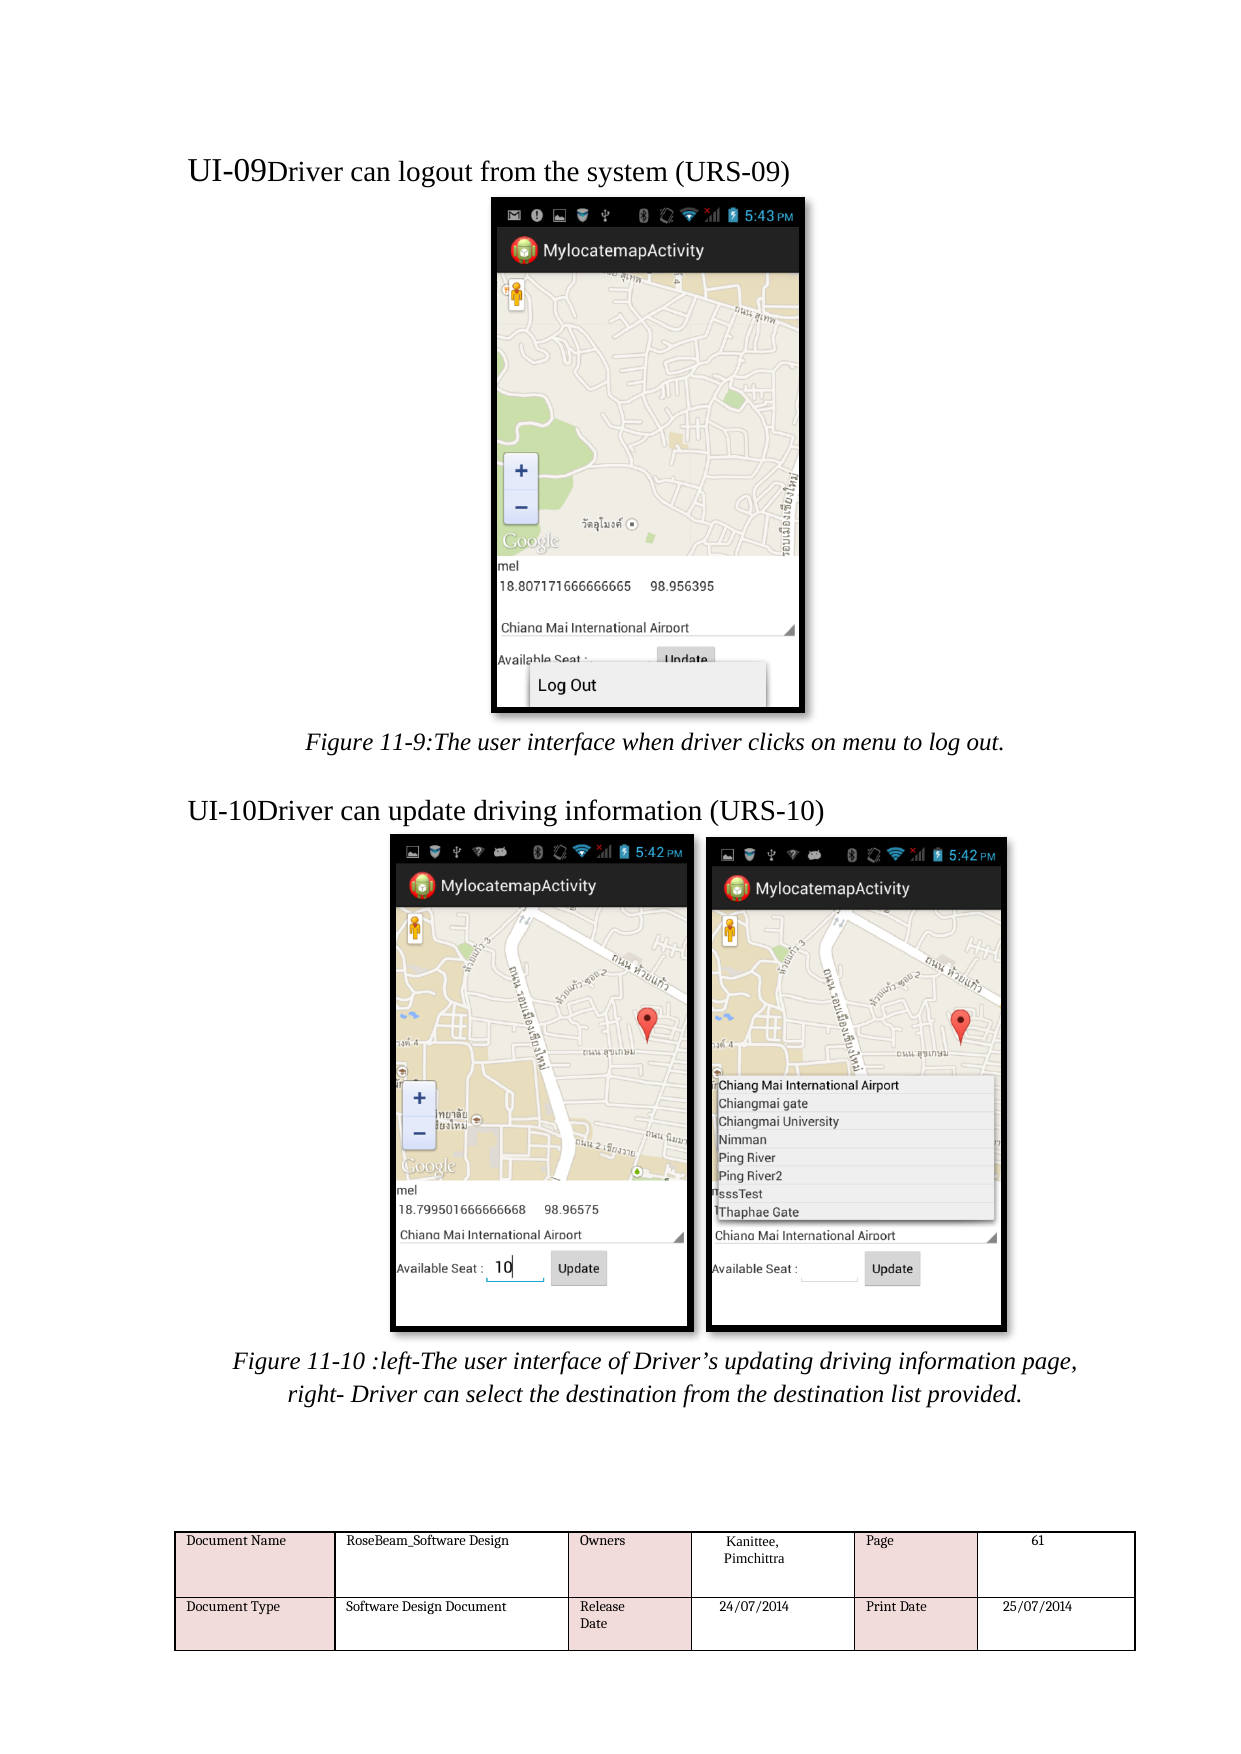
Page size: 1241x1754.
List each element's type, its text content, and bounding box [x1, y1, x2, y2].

text UI-10Driver can update driving information (URS-10) [187, 793, 1123, 826]
picture [712, 844, 1001, 1325]
text Figure 11-9:The user interface when driver clicks on menu to log out. [187, 727, 1123, 788]
picture [497, 203, 799, 707]
picture [396, 841, 687, 1326]
text Figure 11-10 :left-The user interface of Driver’s updating driving information page, right- Driver can select the destination from the destination list provided. [187, 1346, 1123, 1408]
text UI-09Driver can logout from the system (URS-09) [187, 150, 1123, 188]
